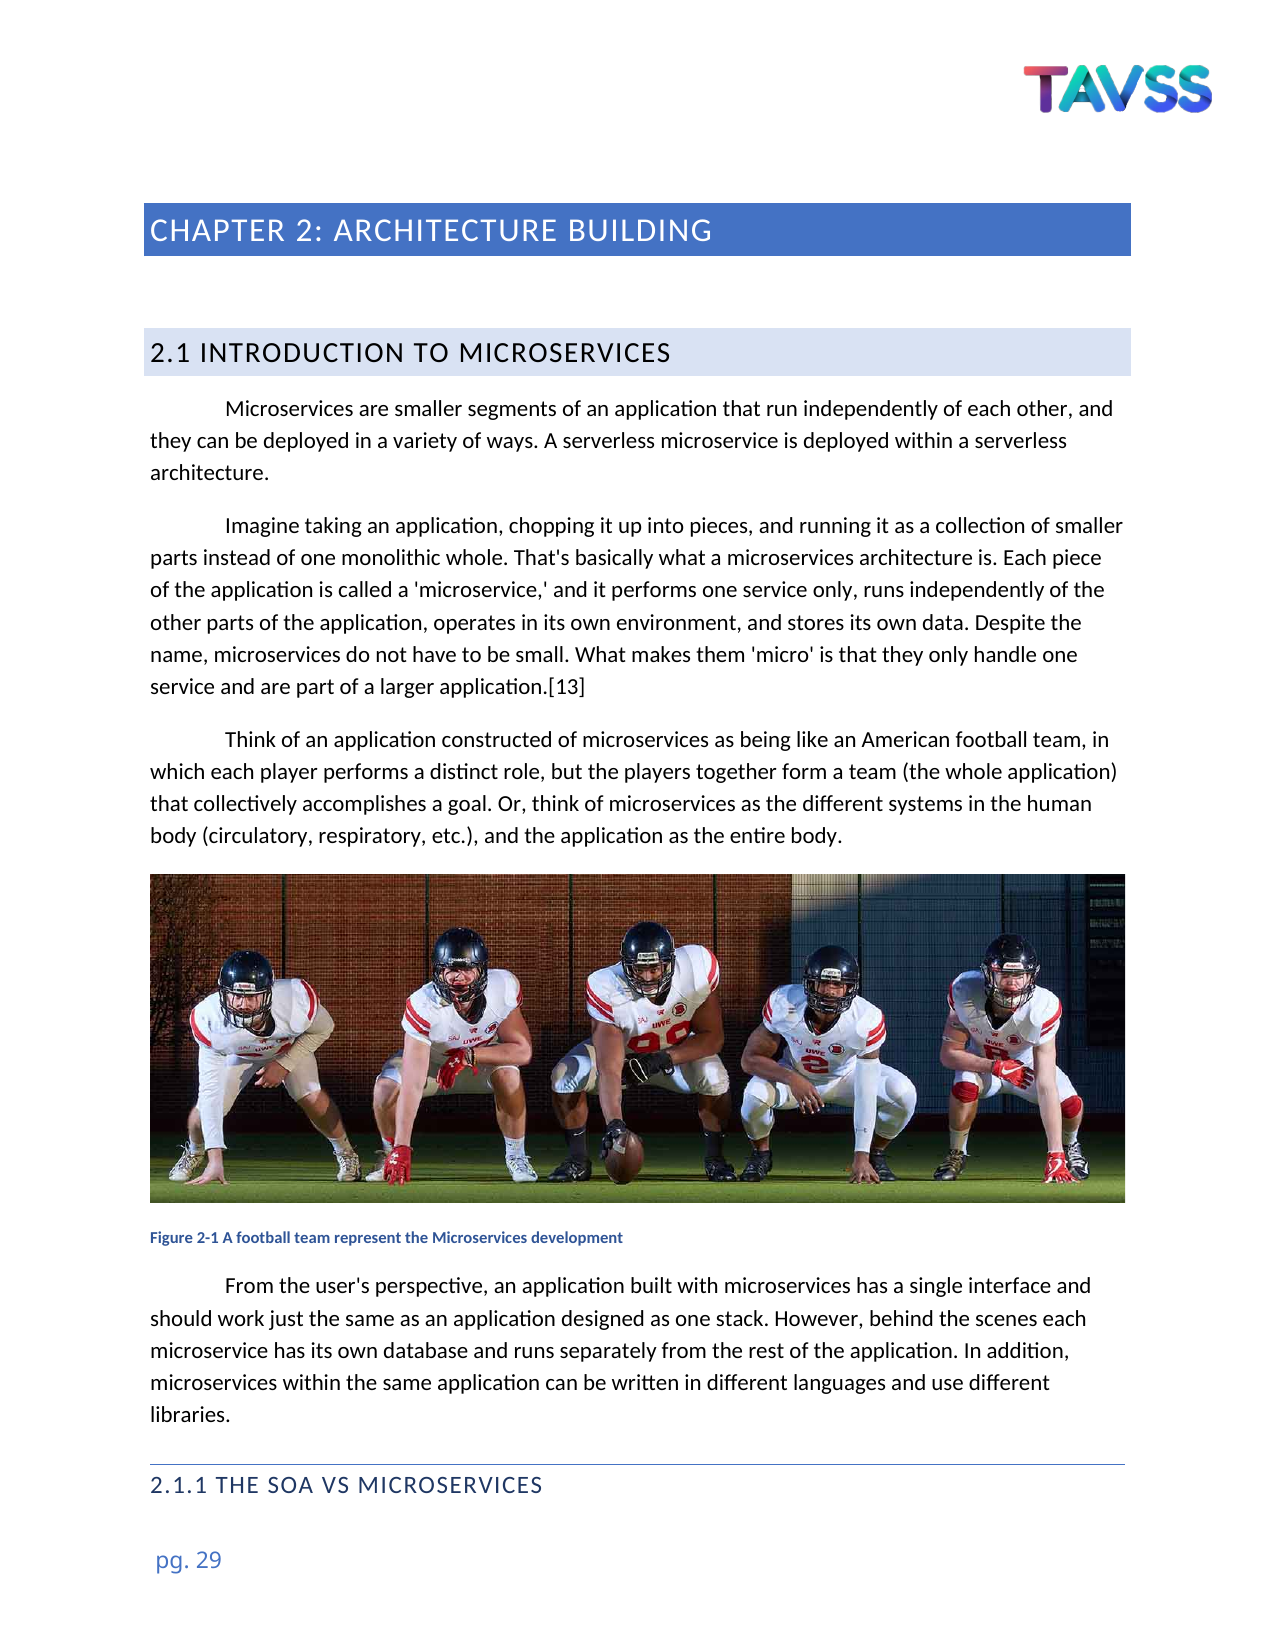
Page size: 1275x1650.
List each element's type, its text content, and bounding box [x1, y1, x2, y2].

subtitle 2.1.1 The SOA vs Microservices [150, 1465, 1125, 1500]
subtitle CHapter 2: Architecture Building [150, 209, 1125, 250]
text Microservices are smaller segments of an application that run independently of each other, and they can be deployed in a variety of ways. A serverless microservice is deployed within a serverless architecture. [150, 394, 1125, 486]
subtitle 2.1 Introduction To Microservices [150, 334, 1125, 370]
text Think of an application constructed of microservices as being like an American football team, in which each player performs a distinct role, but the players together form a team (the whole application) that collectively accomplishes a goal. Or, think of microservices as the different systems in the human body (circulatory, respiratory, etc.), and the application as the entire body. [150, 725, 1125, 850]
picture [150, 874, 1125, 1203]
picture [1002, 41, 1236, 135]
text Imagine taking an application, chopping it up into pieces, and running it as a collection of smaller parts instead of one monolithic whole. That's basically what a microservices architecture is. Each piece of the application is called a 'microservice,' and it performs one service only, runs independently of the other parts of the application, operates in its own environment, and stores its own data. Despite the name, microservices do not have to be small. What makes them 'micro' is that they only handle one service and are part of a larger application.[13] [150, 511, 1125, 700]
text From the user's perspective, an application built with microservices has a single interface and should work just the same as an application designed as one stack. However, behind the scenes each microservice has its own database and runs separately from the rest of the application. In addition, microservices within the same application can be written in different languages and use different libraries. [150, 1271, 1125, 1428]
text Figure 2-1 A football team represent the Microservices development [150, 1227, 1125, 1248]
